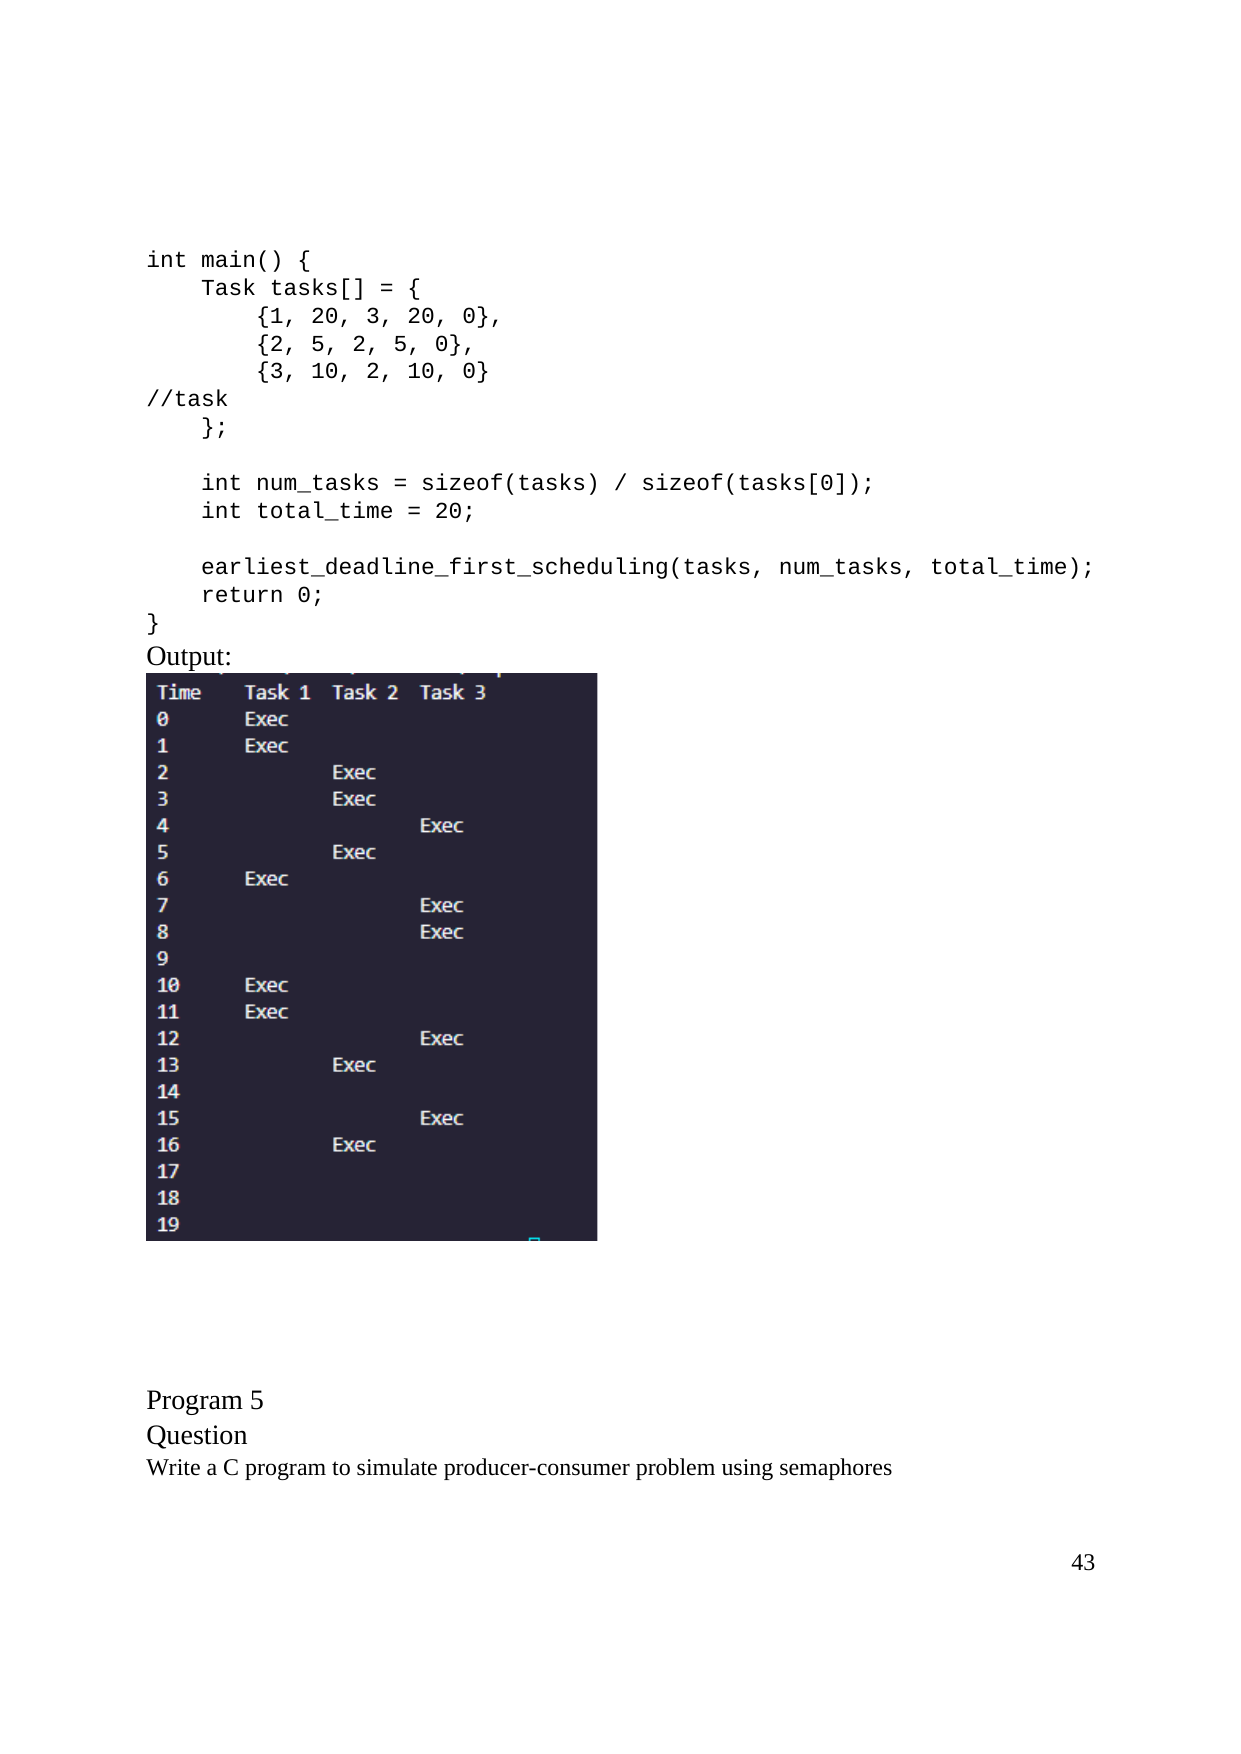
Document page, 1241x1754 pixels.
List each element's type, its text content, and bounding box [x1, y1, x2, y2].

picture [146, 673, 598, 1241]
text Question [146, 1418, 1102, 1450]
text Output: [146, 639, 1102, 671]
text {2, 5, 2, 5, 0}, [146, 332, 1102, 358]
text int total_time = 20; [146, 499, 1102, 525]
text earliest_deadline_first_scheduling(tasks, num_tasks, total_time); [146, 555, 1102, 581]
text }; [146, 416, 1102, 442]
text {1, 20, 3, 20, 0}, [146, 304, 1102, 330]
text int num_tasks = sizeof(tasks) / sizeof(tasks[0]); [146, 471, 1102, 497]
text Task tasks[] = { [146, 276, 1102, 302]
text return 0; [146, 583, 1102, 609]
text {3, 10, 2, 10, 0} //task [146, 360, 1102, 414]
text } [146, 611, 1102, 637]
text int main() { [146, 248, 1102, 274]
text Program 5 [146, 1383, 1102, 1415]
text Write a C program to simulate producer-consumer problem using semaphores [146, 1453, 1102, 1480]
